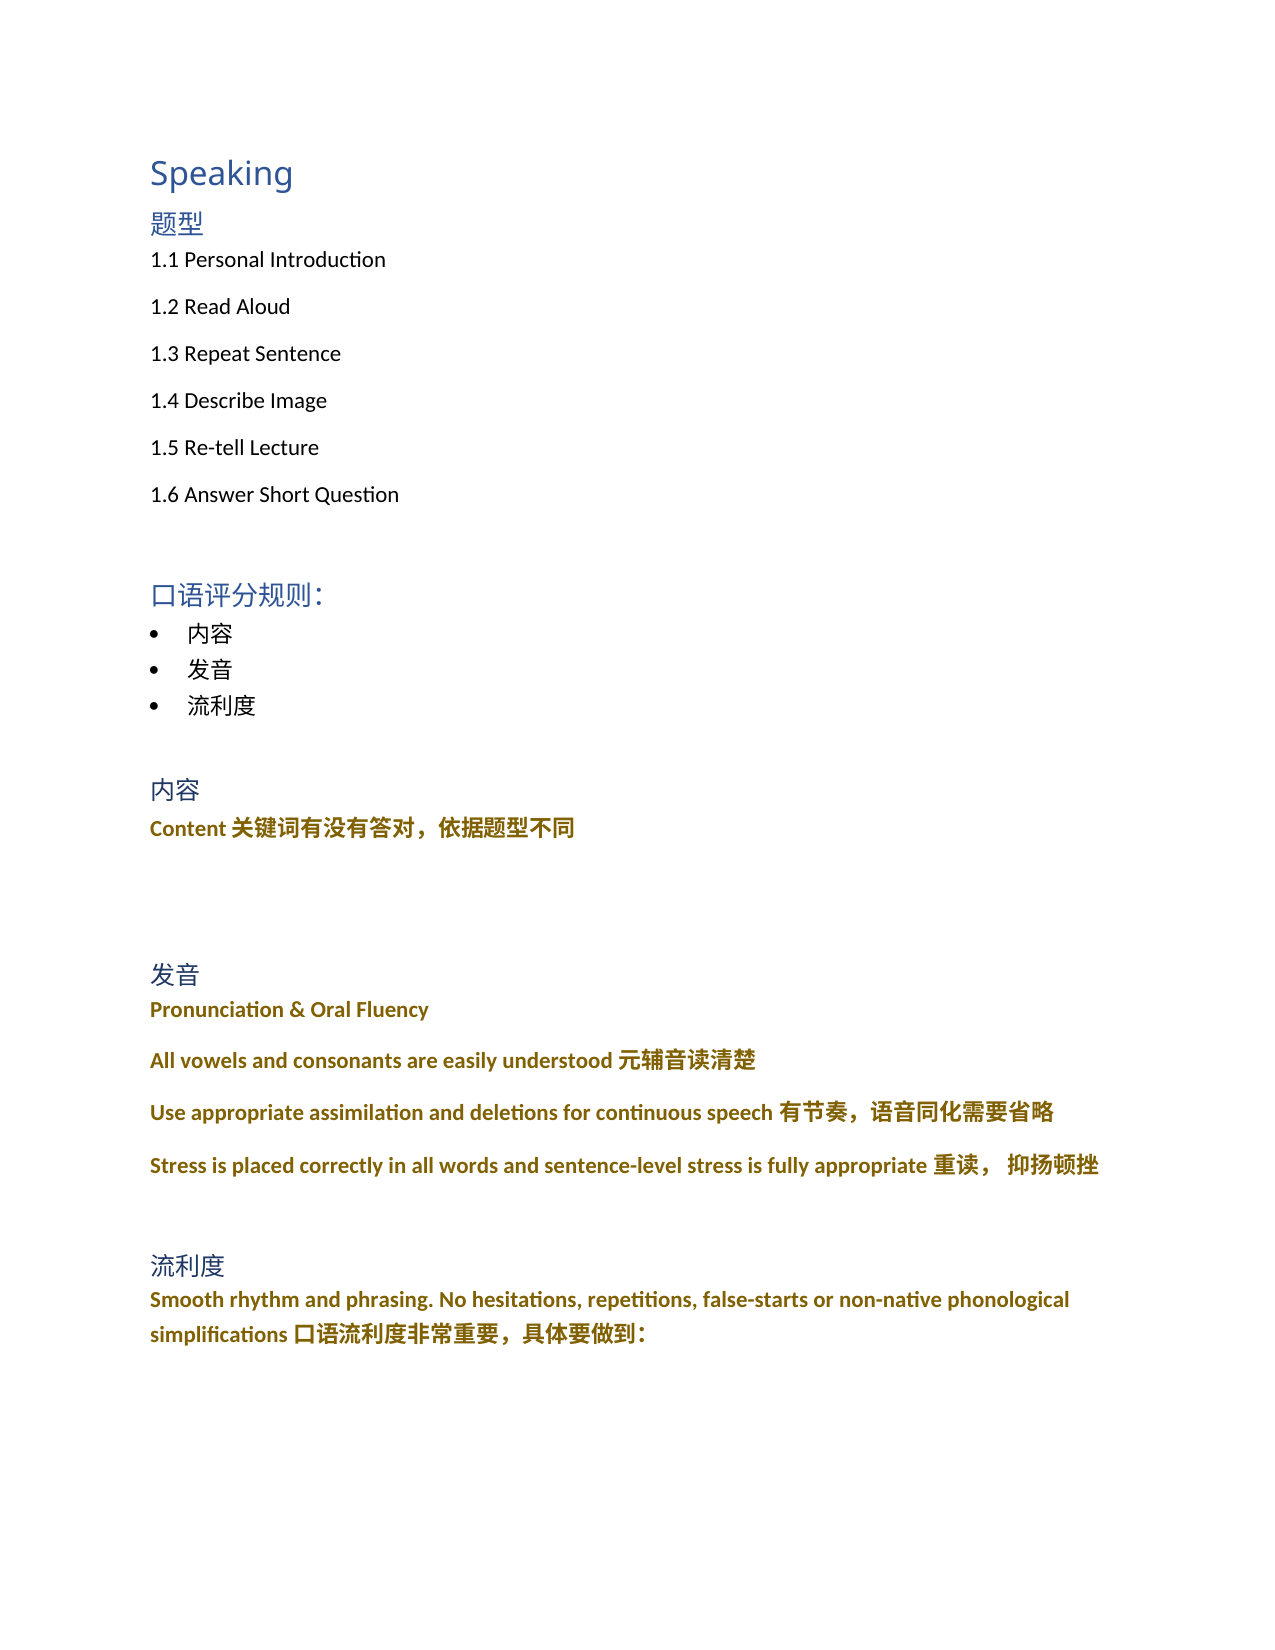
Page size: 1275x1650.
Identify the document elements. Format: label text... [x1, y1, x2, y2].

text All vowels and consonants are easily understood 元辅音读清楚 [150, 1042, 1125, 1075]
subtitle 题型 [150, 203, 1125, 242]
text Content 关键词有没有答对，依据题型不同 [150, 809, 1125, 843]
list 发音 [150, 652, 1125, 685]
subtitle 内容 [150, 770, 1125, 807]
subtitle 口语评分规则： [150, 574, 1125, 613]
text 1.2 Read Aloud [150, 292, 1125, 320]
subtitle 流利度 [150, 1246, 1125, 1282]
text 1.1 Personal Introduction [150, 246, 1125, 273]
text Smooth rhythm and phrasing. No hesitations, repetitions, false-starts or non-native phonological simplifications 口语流利度非常重要，具体要做到： [150, 1285, 1125, 1349]
text Use appropriate assimilation and deletions for continuous speech 有节奏，语音同化需要省略 [150, 1094, 1125, 1127]
text Pronunciation & Oral Fluency [150, 995, 1125, 1023]
subtitle 发音 [150, 956, 1125, 992]
text 1.3 Repeat Sentence [150, 339, 1125, 367]
subtitle Speaking [150, 150, 1125, 195]
text 1.4 Describe Image [150, 386, 1125, 414]
list 内容 [150, 616, 1125, 649]
text Stress is placed correctly in all words and sentence-level stress is fully appropriate 重读， 抑扬顿挫 [150, 1147, 1125, 1180]
list 流利度 [150, 688, 1125, 721]
text 1.6 Answer Short Question [150, 480, 1125, 508]
text 1.5 Re-tell Lecture [150, 433, 1125, 461]
